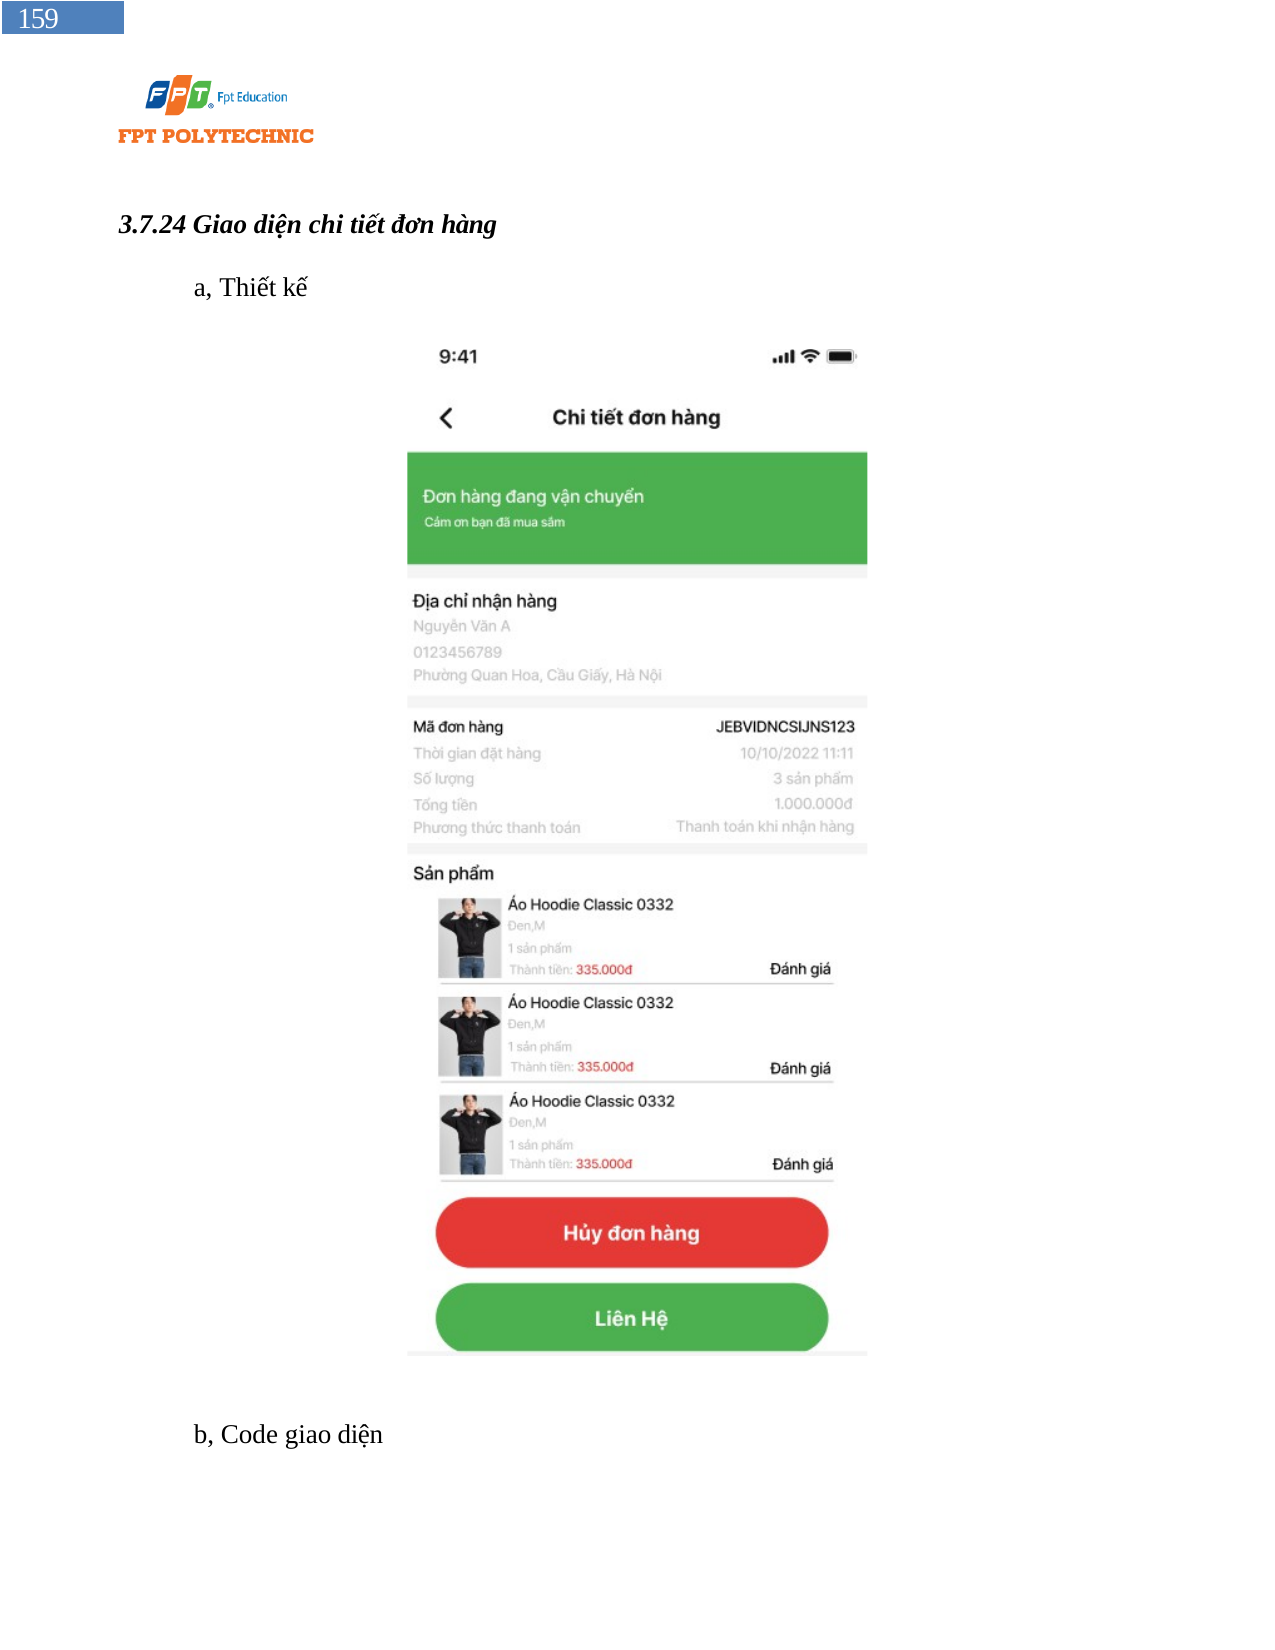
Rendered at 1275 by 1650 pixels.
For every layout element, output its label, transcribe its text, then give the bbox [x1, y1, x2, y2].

picture [407, 349, 868, 1356]
text b, Code giao diện [193, 1418, 1210, 1449]
text a, Thiết kế [193, 271, 1210, 302]
picture [118, 75, 314, 143]
subtitle Giao diện chi tiết đơn hàng [118, 209, 1210, 240]
